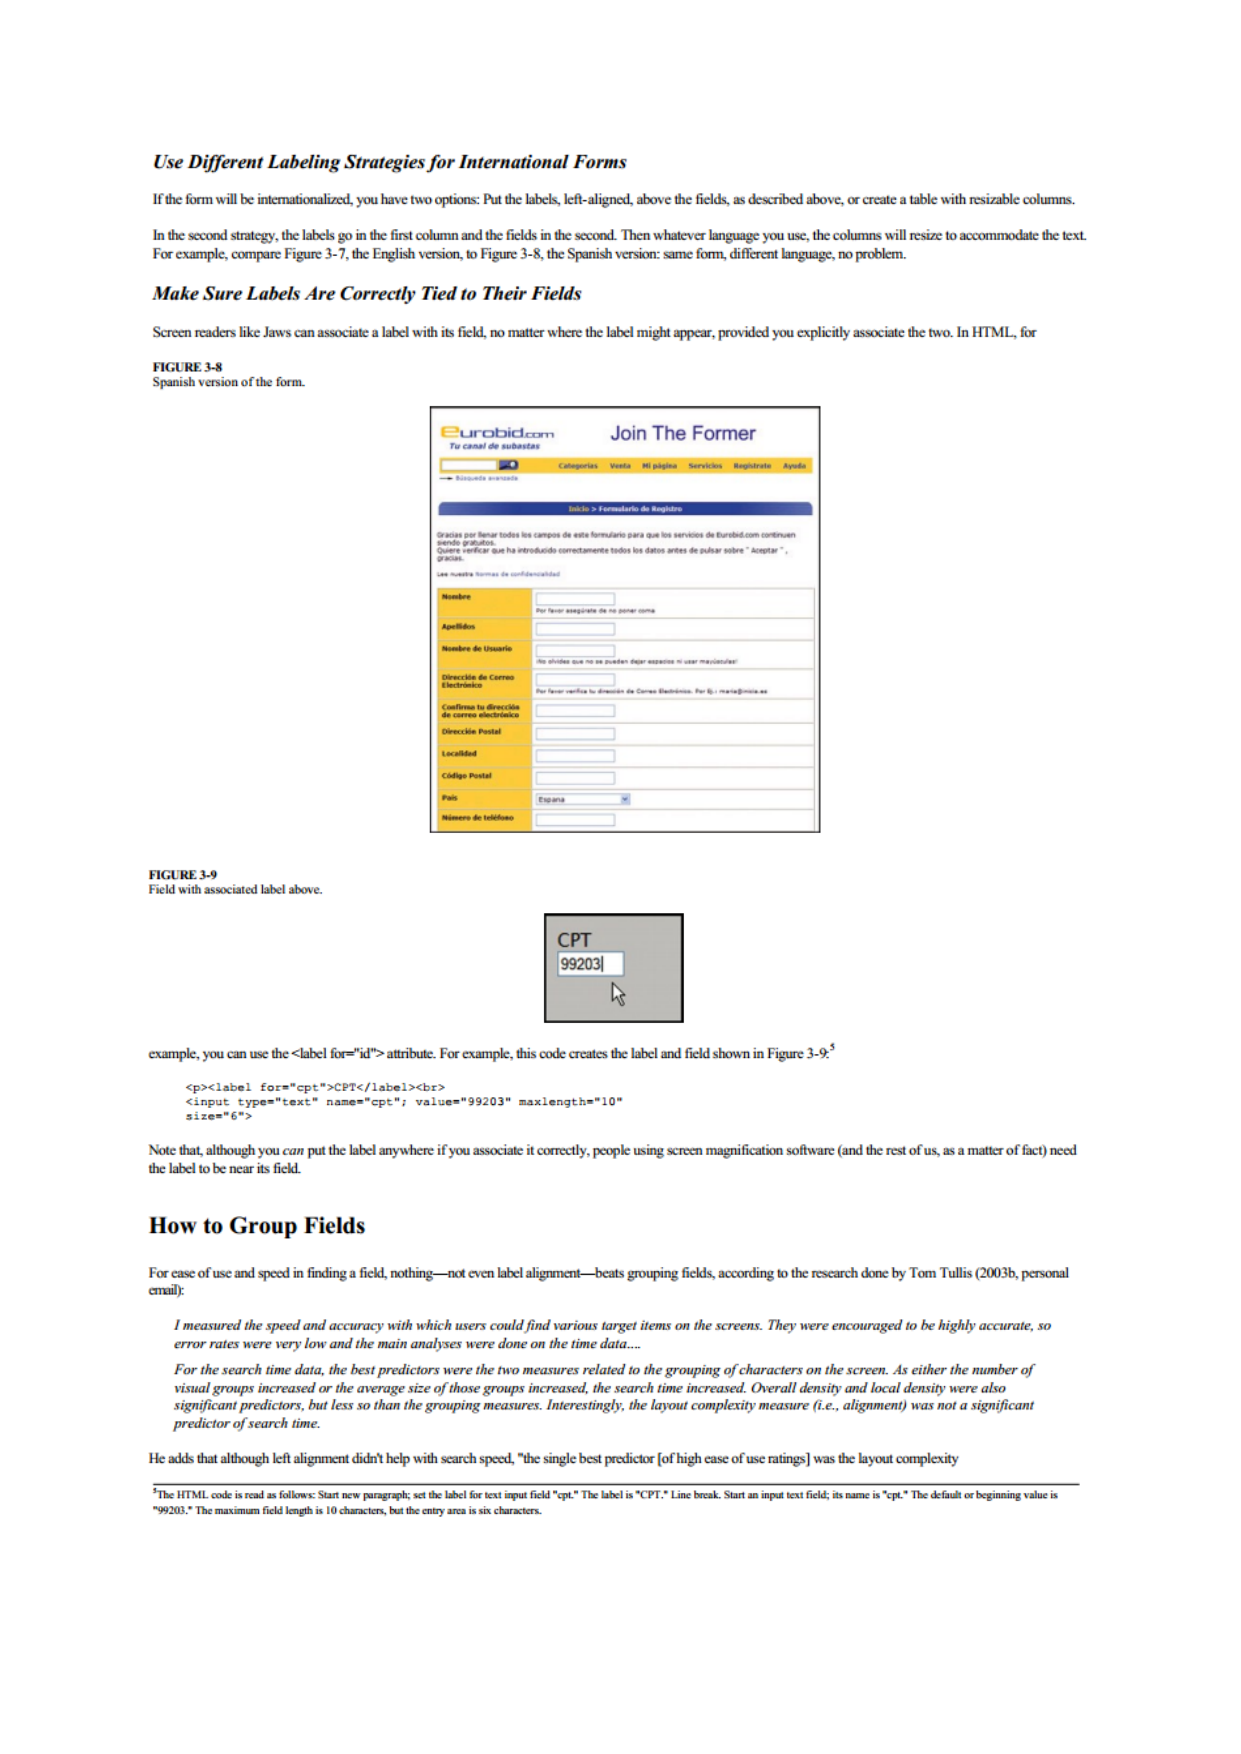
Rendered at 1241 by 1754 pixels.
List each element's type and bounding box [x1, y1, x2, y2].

picture [147, 865, 1093, 1522]
picture [147, 147, 1093, 841]
